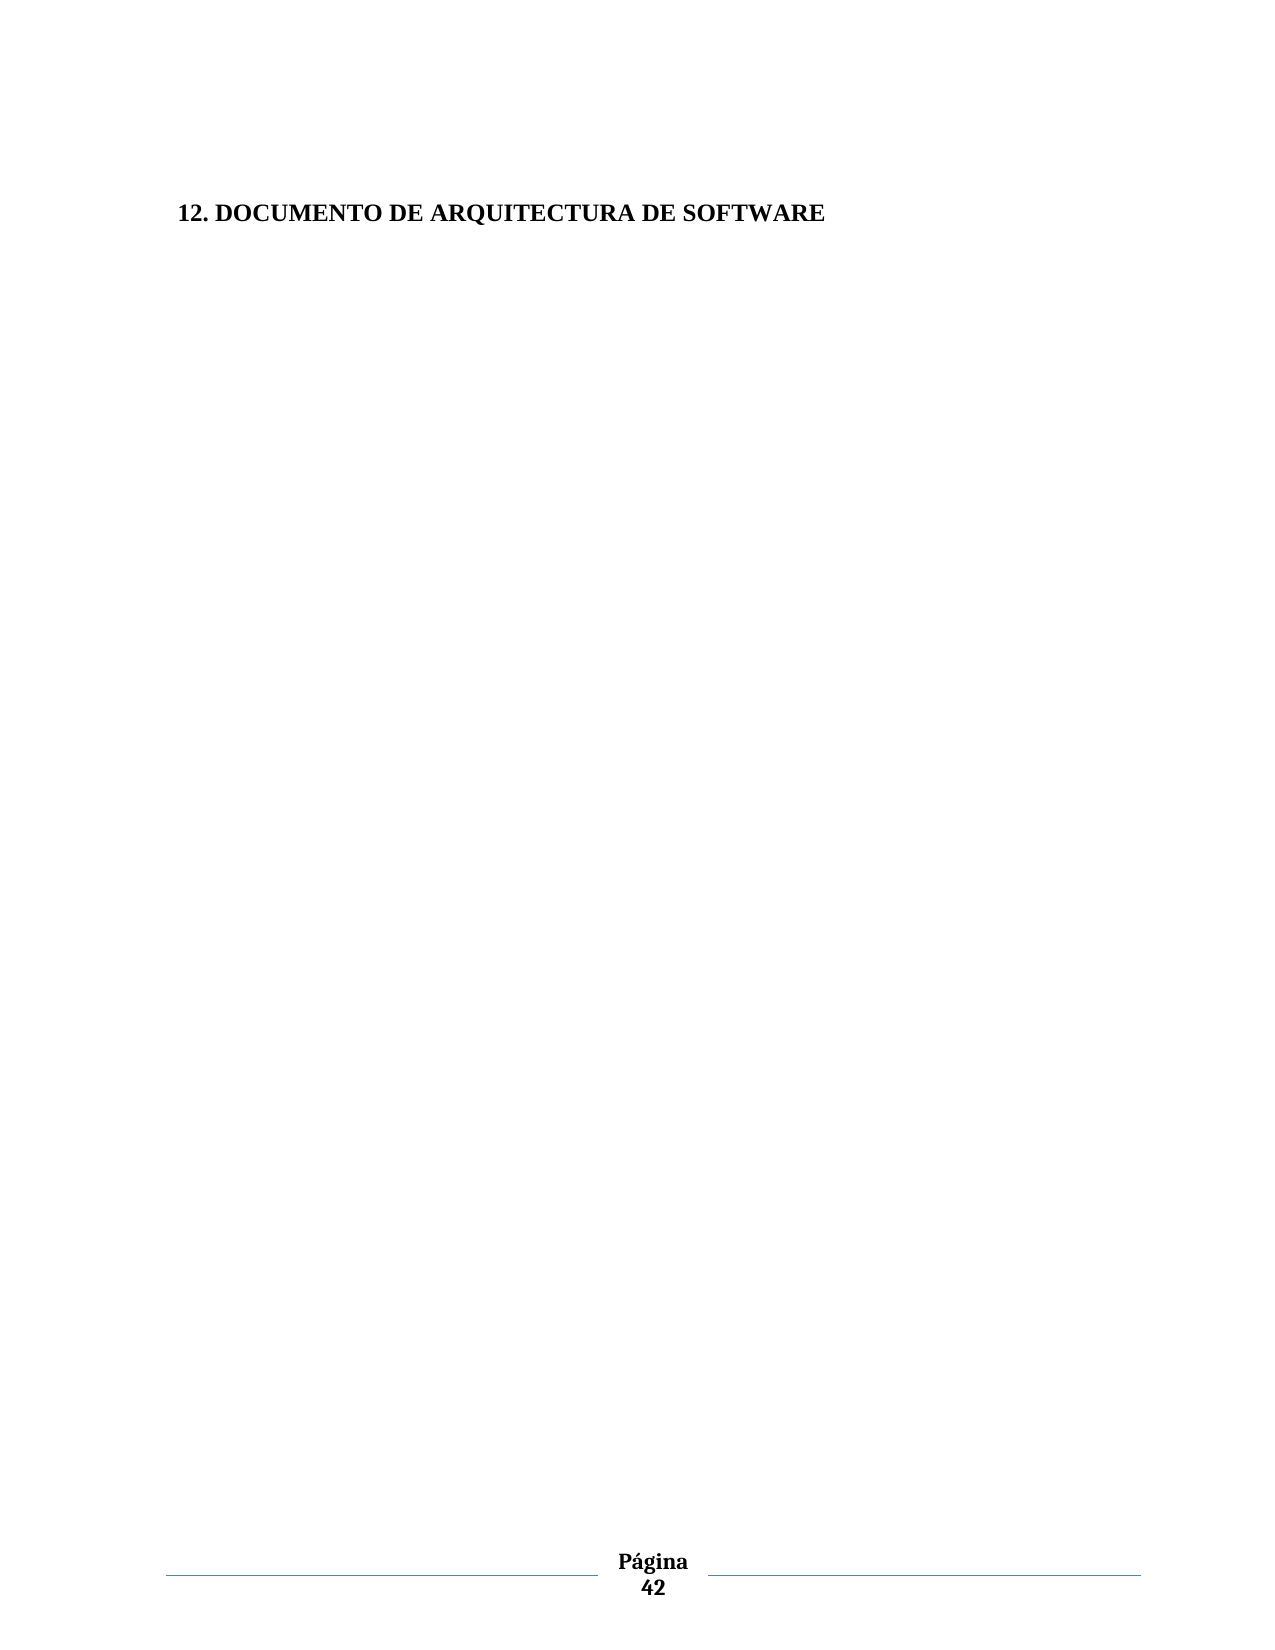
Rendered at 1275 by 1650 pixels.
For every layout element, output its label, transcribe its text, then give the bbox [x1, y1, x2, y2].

subtitle 12. DOCUMENTO DE ARQUITECTURA DE SOFTWARE [177, 198, 1152, 226]
